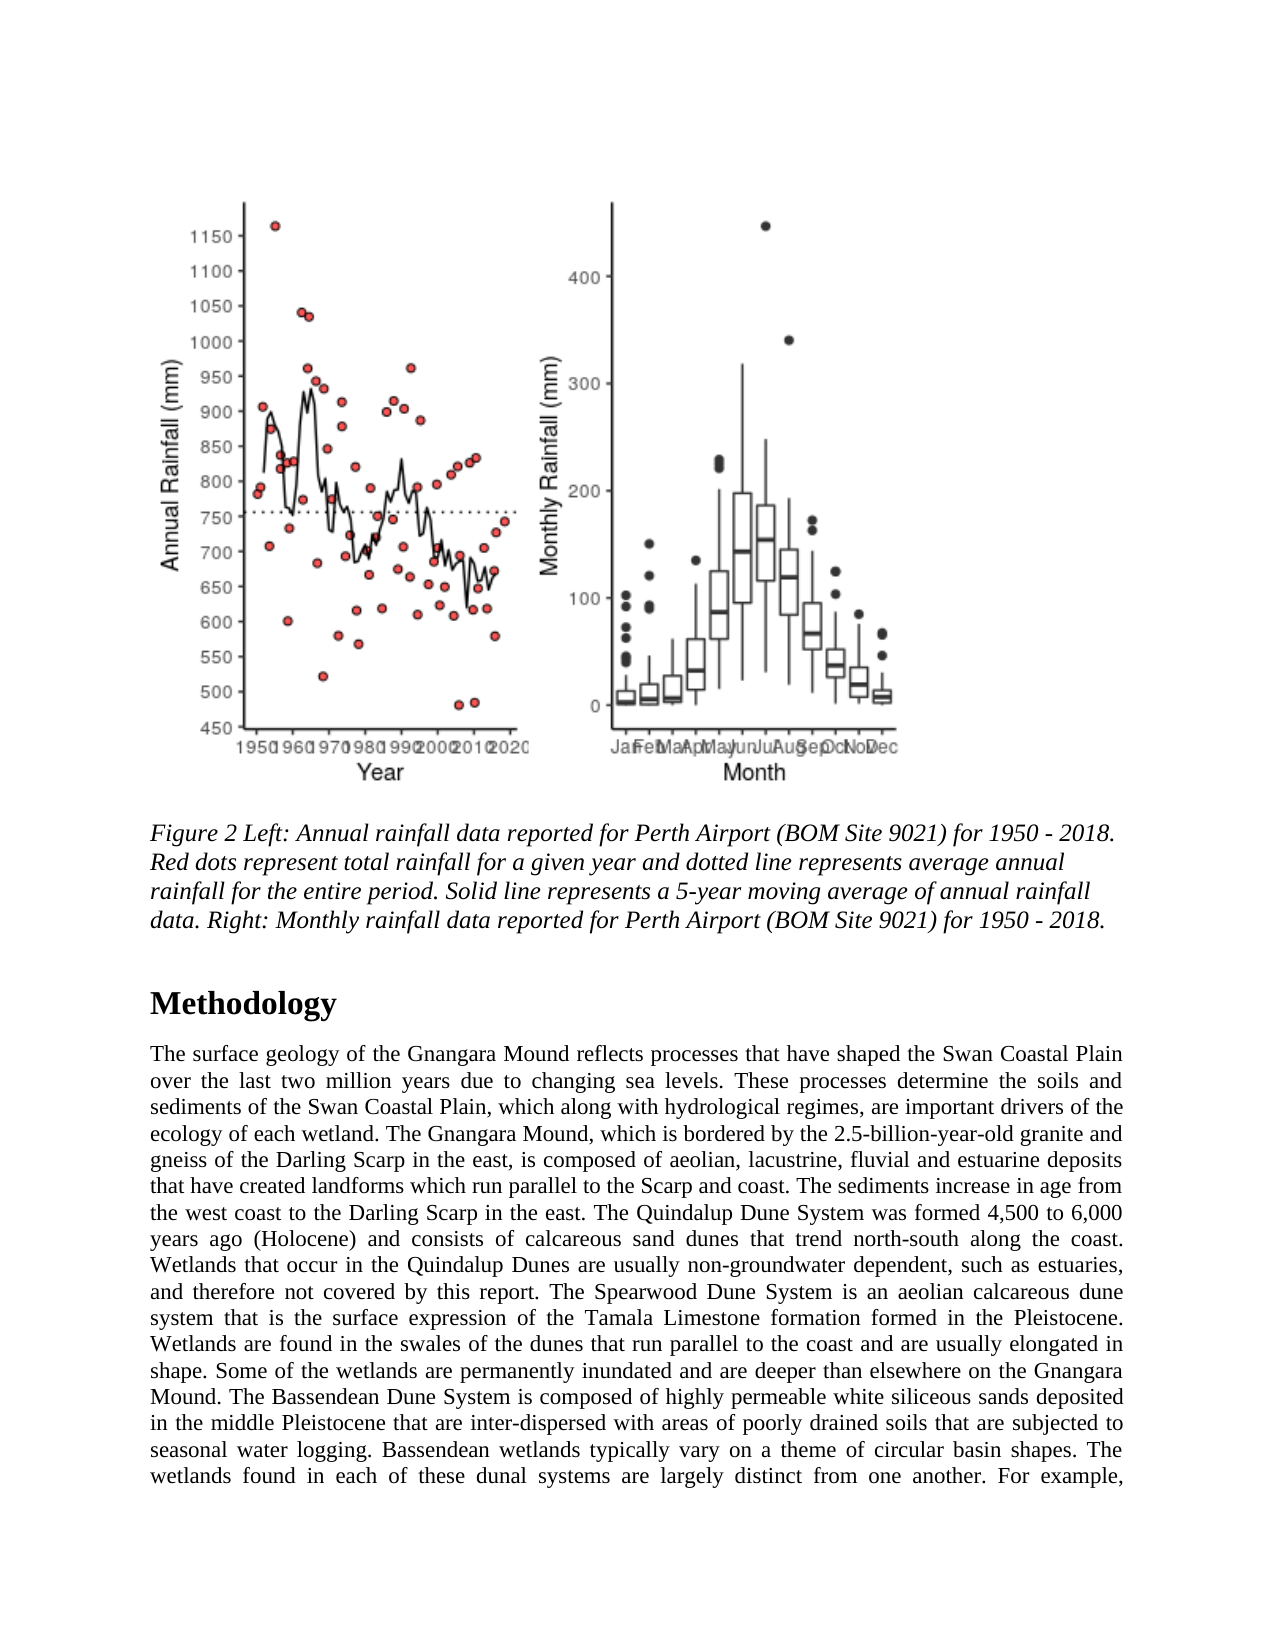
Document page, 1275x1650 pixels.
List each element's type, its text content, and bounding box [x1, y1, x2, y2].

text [150, 1041, 1125, 1488]
picture [150, 191, 908, 798]
text Figure 2 Left: Annual rainfall data reported for Perth Airport (BOM Site 9021) for 1950 - 2018. Red dots represent total rainfall for a given year and dotted line represents average annual rainfall for the entire period. Solid line represents a 5-year moving average of annual rainfall data. Right: Monthly rainfall data reported for Perth Airport (BOM Site 9021) for 1950 - 2018. [150, 818, 1125, 933]
subtitle Methodology [150, 983, 1125, 1022]
